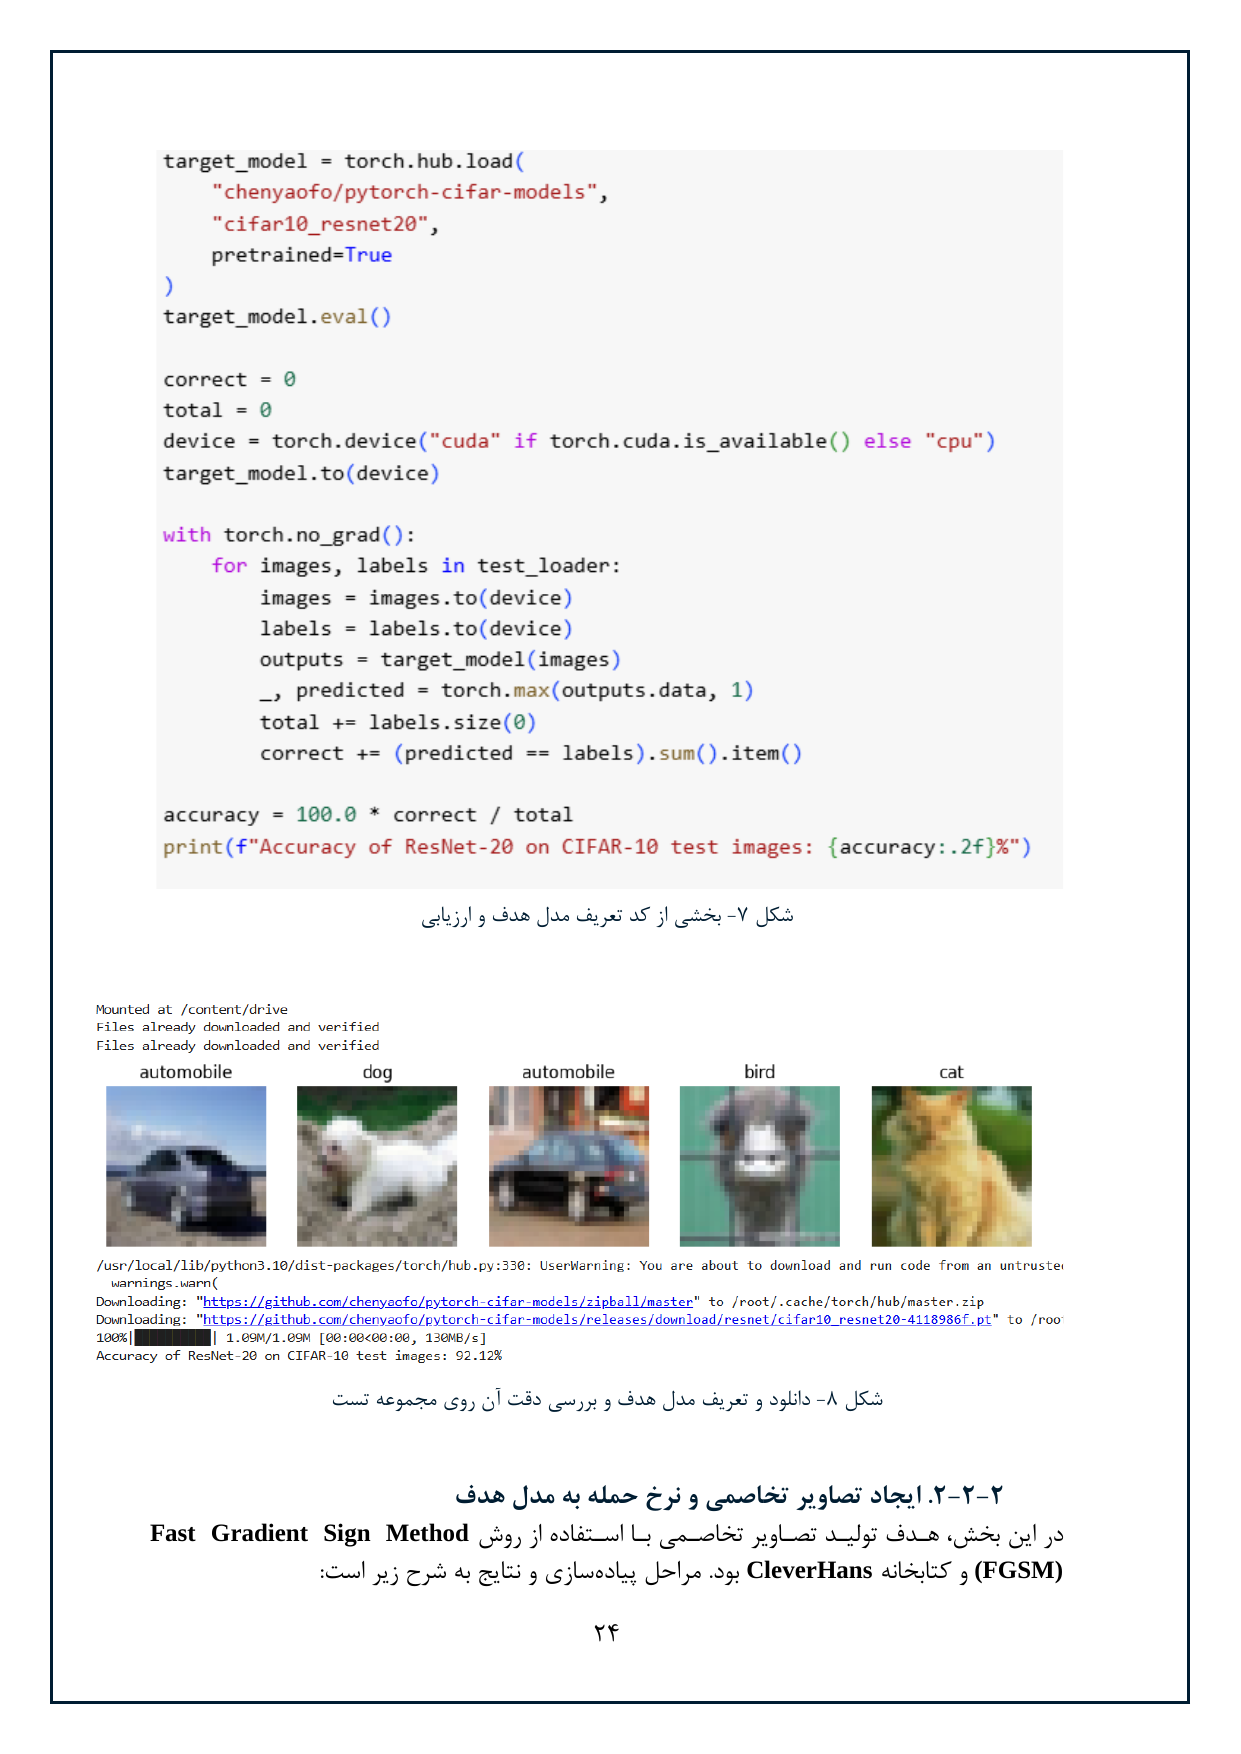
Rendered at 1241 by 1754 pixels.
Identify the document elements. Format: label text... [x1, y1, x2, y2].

text در این بخش، هدف تولید تصاویر تخاصمی با استفاده از روش Fast Gradient Sign Method (FGSM) و کتابخانه CleverHans بود. مراحل پیاده‌سازی و نتایج به شرح زیر است: [150, 1518, 1063, 1589]
picture [89, 1001, 1064, 1372]
text شکل 7- بخشی از کد تعریف مدل هدف و ارزیابی [150, 906, 1063, 931]
subtitle 2-2-2. ایجاد تصاویر تخاصمی و نرخ حمله به مدل هدف [150, 1484, 1063, 1513]
text شکل 8- دانلود و تعریف مدل هدف و بررسی دقت آن روی مجموعه تست [150, 1389, 1063, 1414]
picture [156, 150, 1064, 889]
